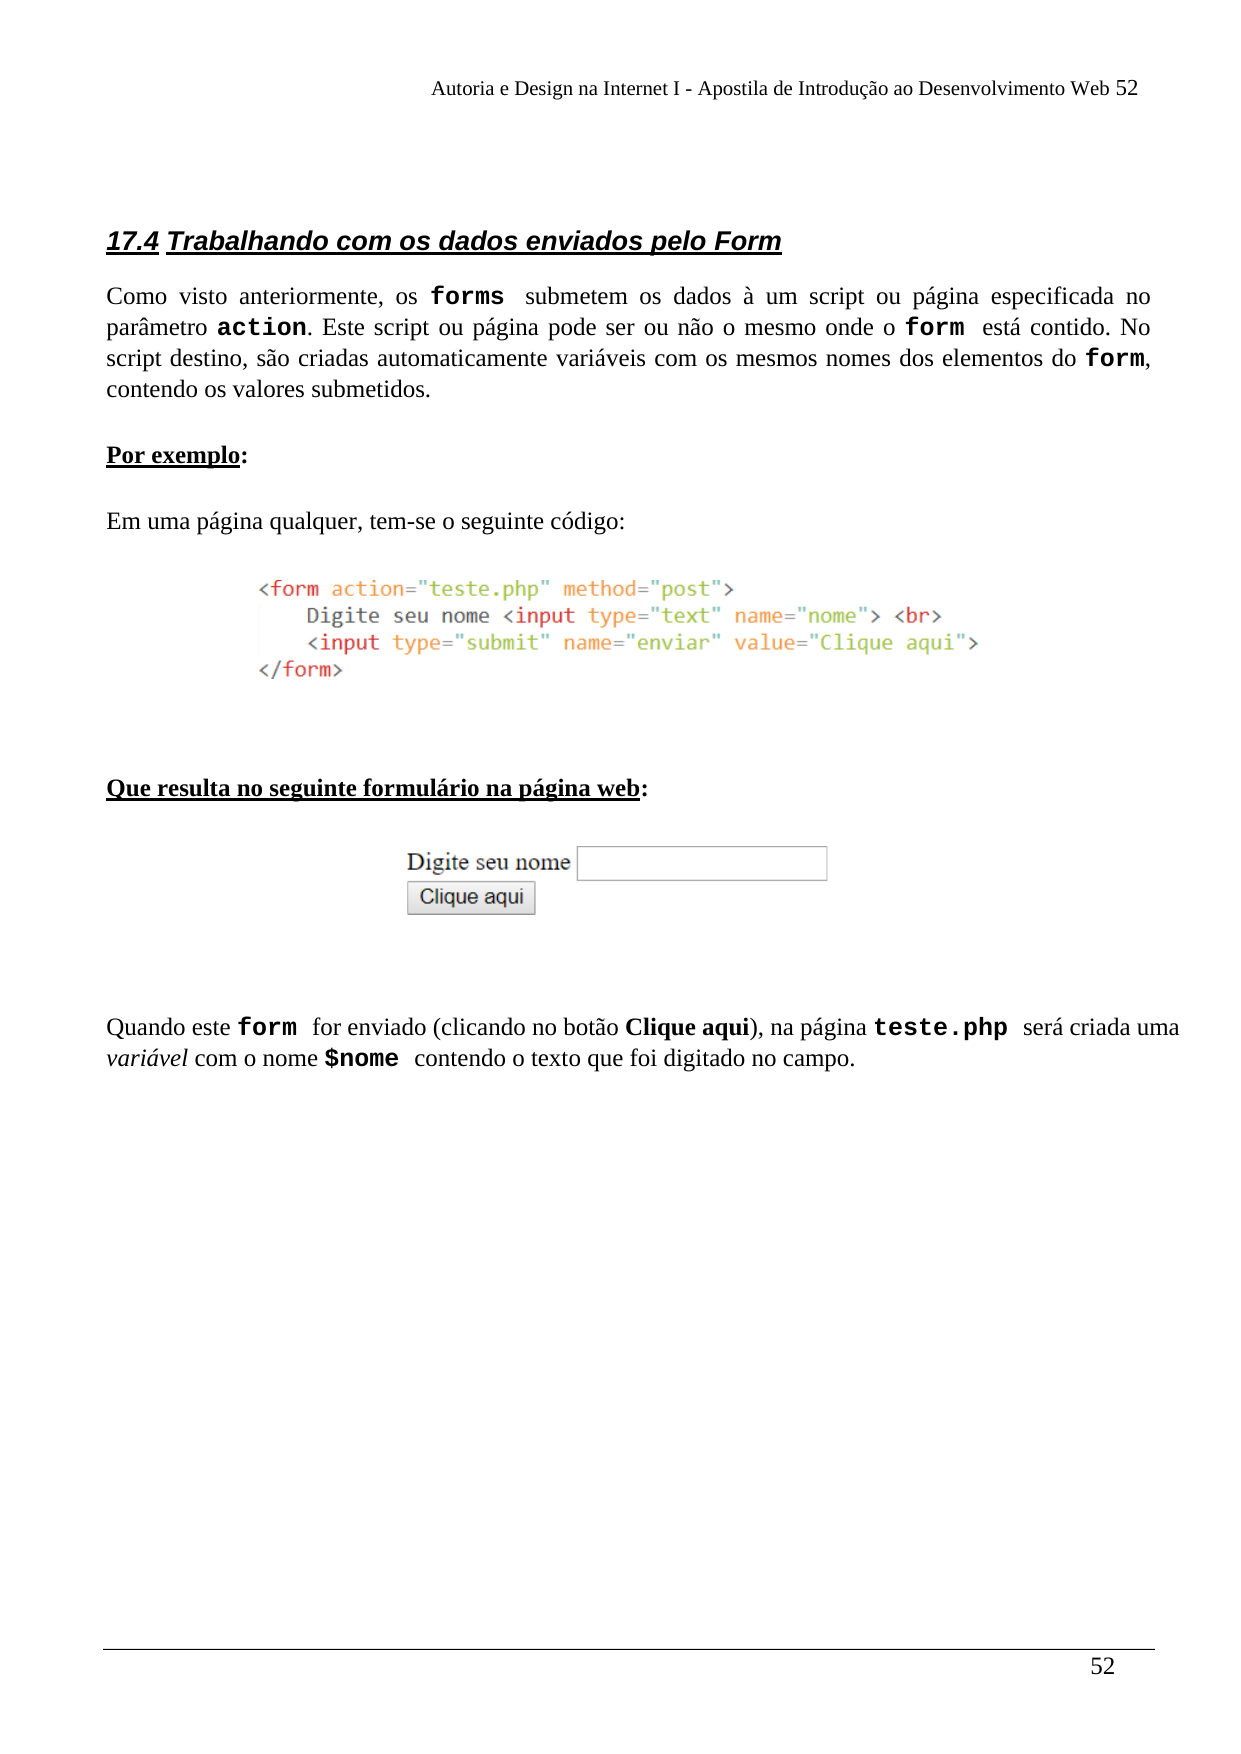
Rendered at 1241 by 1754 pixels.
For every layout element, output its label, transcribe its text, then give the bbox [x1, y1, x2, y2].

text variável com o nome $nome contendo o texto que foi digitado no campo. [106, 1043, 1201, 1074]
picture [258, 580, 978, 679]
text Em uma página qualquer, tem-se o seguinte código: [106, 506, 1201, 535]
picture [407, 846, 828, 915]
subtitle Por exemplo: [106, 440, 1201, 469]
subtitle Trabalhando com os dados enviados pelo Form [106, 225, 1201, 256]
subtitle Que resulta no seguinte formulário na página web: [106, 773, 1201, 802]
text Como visto anteriormente, os forms submetem os dados à um script ou página especificada no parâmetro action. Este script ou página pode ser ou não o mesmo onde o form está contido. No script destino, são criadas automaticamente variáveis com os mesmos nomes dos elementos do form, contendo os valores submetidos. [106, 281, 1152, 403]
text Quando este form for enviado (clicando no botão Clique aqui), na página teste.php será criada uma [106, 1012, 1201, 1043]
